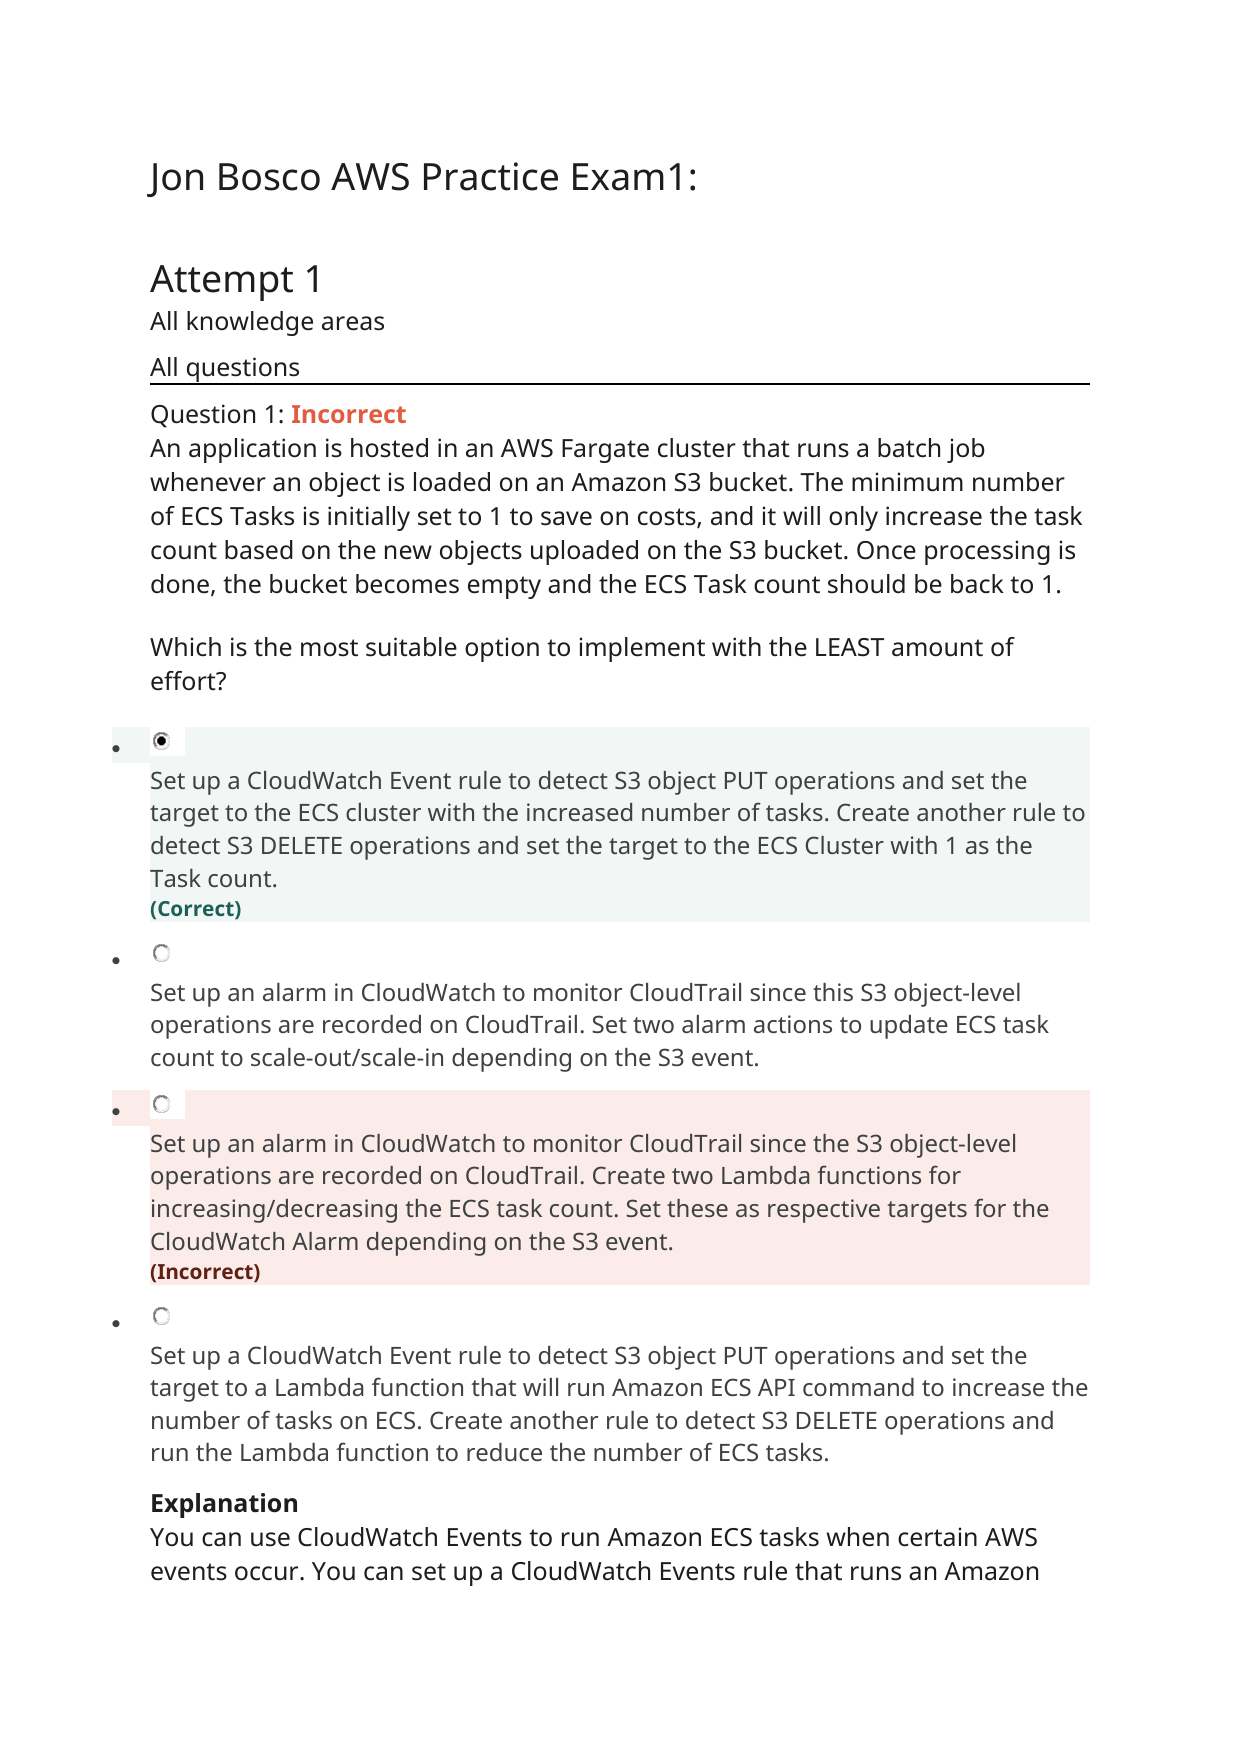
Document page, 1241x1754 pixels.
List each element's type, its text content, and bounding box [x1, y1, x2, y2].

text All questions [150, 350, 1090, 383]
text Set up an alarm in CloudWatch to monitor CloudTrail since this S3 object-level operations are recorded on CloudTrail. Set two alarm actions to update ECS task count to scale-out/scale-in depending on the S3 event. [150, 976, 1090, 1073]
text Which is the most suitable option to implement with the LEAST amount of effort? [150, 630, 1090, 698]
text All knowledge areas [150, 303, 1090, 337]
text Set up a CloudWatch Event rule to detect S3 object PUT operations and set the target to a Lambda function that will run Amazon ECS API command to increase the number of tasks on ECS. Create another rule to detect S3 DELETE operations and run the Lambda function to reduce the number of ECS tasks. [150, 1338, 1090, 1469]
text An application is hosted in an AWS Fargate cluster that runs a batch job whenever an object is loaded on an Amazon S3 bucket. The minimum number of ECS Tasks is initially set to 1 to save on costs, and it will only increase the task count based on the new objects uploaded on the S3 bucket. Once processing is done, the bucket becomes empty and the ECS Task count should be back to 1. [150, 430, 1090, 601]
text Explanation [150, 1486, 1090, 1519]
text (Incorrect) [150, 1257, 1090, 1285]
text Set up a CloudWatch Event rule to detect S3 object PUT operations and set the target to the ECS cluster with the increased number of tasks. Create another rule to detect S3 DELETE operations and set the target to the ECS Cluster with 1 as the Task count. [150, 763, 1090, 894]
list ​ [112, 1090, 1090, 1126]
list ​ [112, 727, 1090, 763]
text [150, 1519, 1090, 1588]
text Question 1: Incorrect [150, 396, 1090, 430]
text Jon Bosco AWS Practice Exam1: [150, 150, 1090, 201]
list ​ [112, 939, 1090, 976]
text (Correct) [150, 894, 1090, 922]
text Attempt 1 [150, 252, 1090, 303]
list ​ [112, 1302, 1090, 1338]
text Set up an alarm in CloudWatch to monitor CloudTrail since the S3 object-level operations are recorded on CloudTrail. Create two Lambda functions for increasing/decreasing the ECS task count. Set these as respective targets for the CloudWatch Alarm depending on the S3 event. [150, 1126, 1090, 1257]
